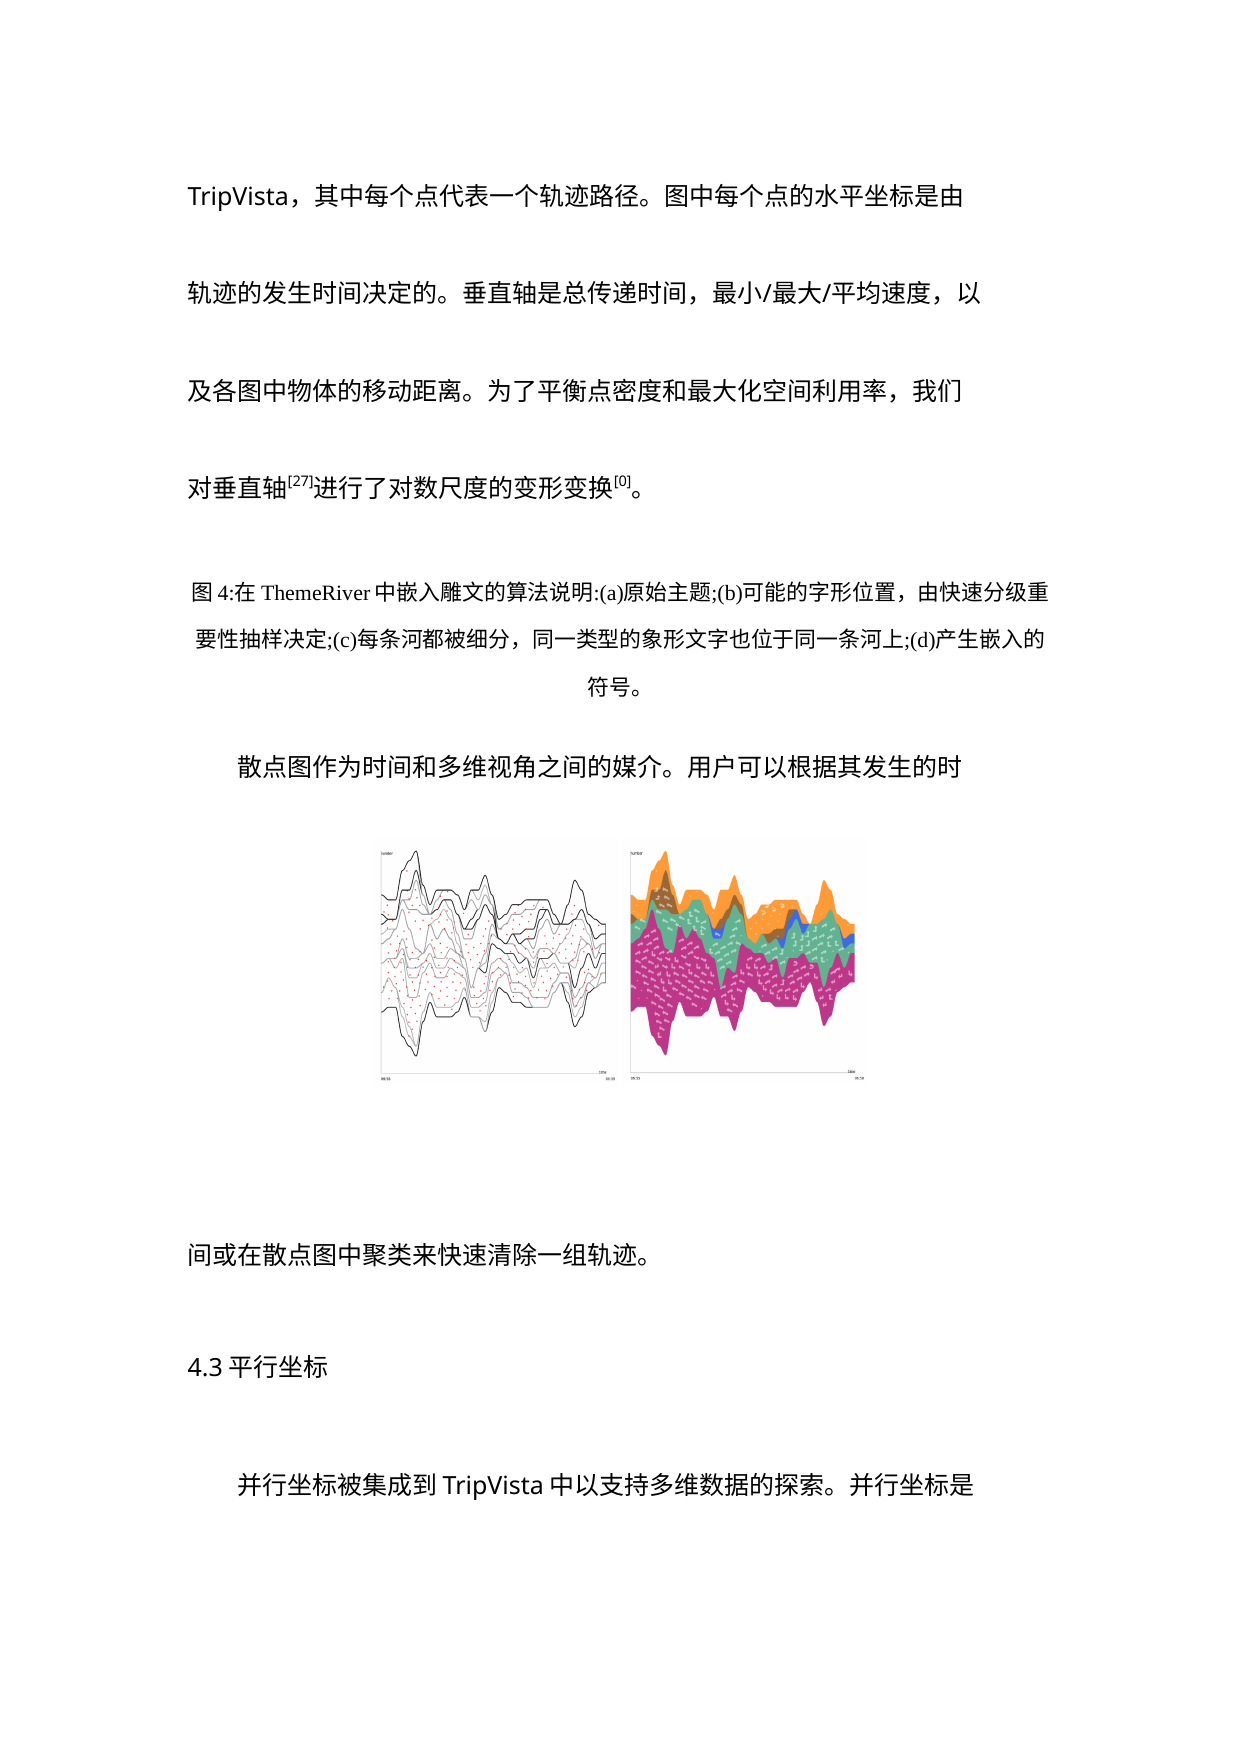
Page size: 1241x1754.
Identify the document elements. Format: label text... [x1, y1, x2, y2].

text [187, 1451, 987, 1516]
text 图4:在ThemeRiver中嵌入雕文的算法说明:(a)原始主题;(b)可能的字形位置，由快速分级重要性抽样决定;(c)每条河都被细分，同一类型的象形文字也位于同一条河上;(d)产生嵌入的符号。 [187, 574, 1053, 701]
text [187, 162, 987, 519]
subtitle 4.3平行坐标 [187, 1333, 1053, 1398]
picture [373, 838, 618, 1083]
picture [622, 838, 867, 1083]
